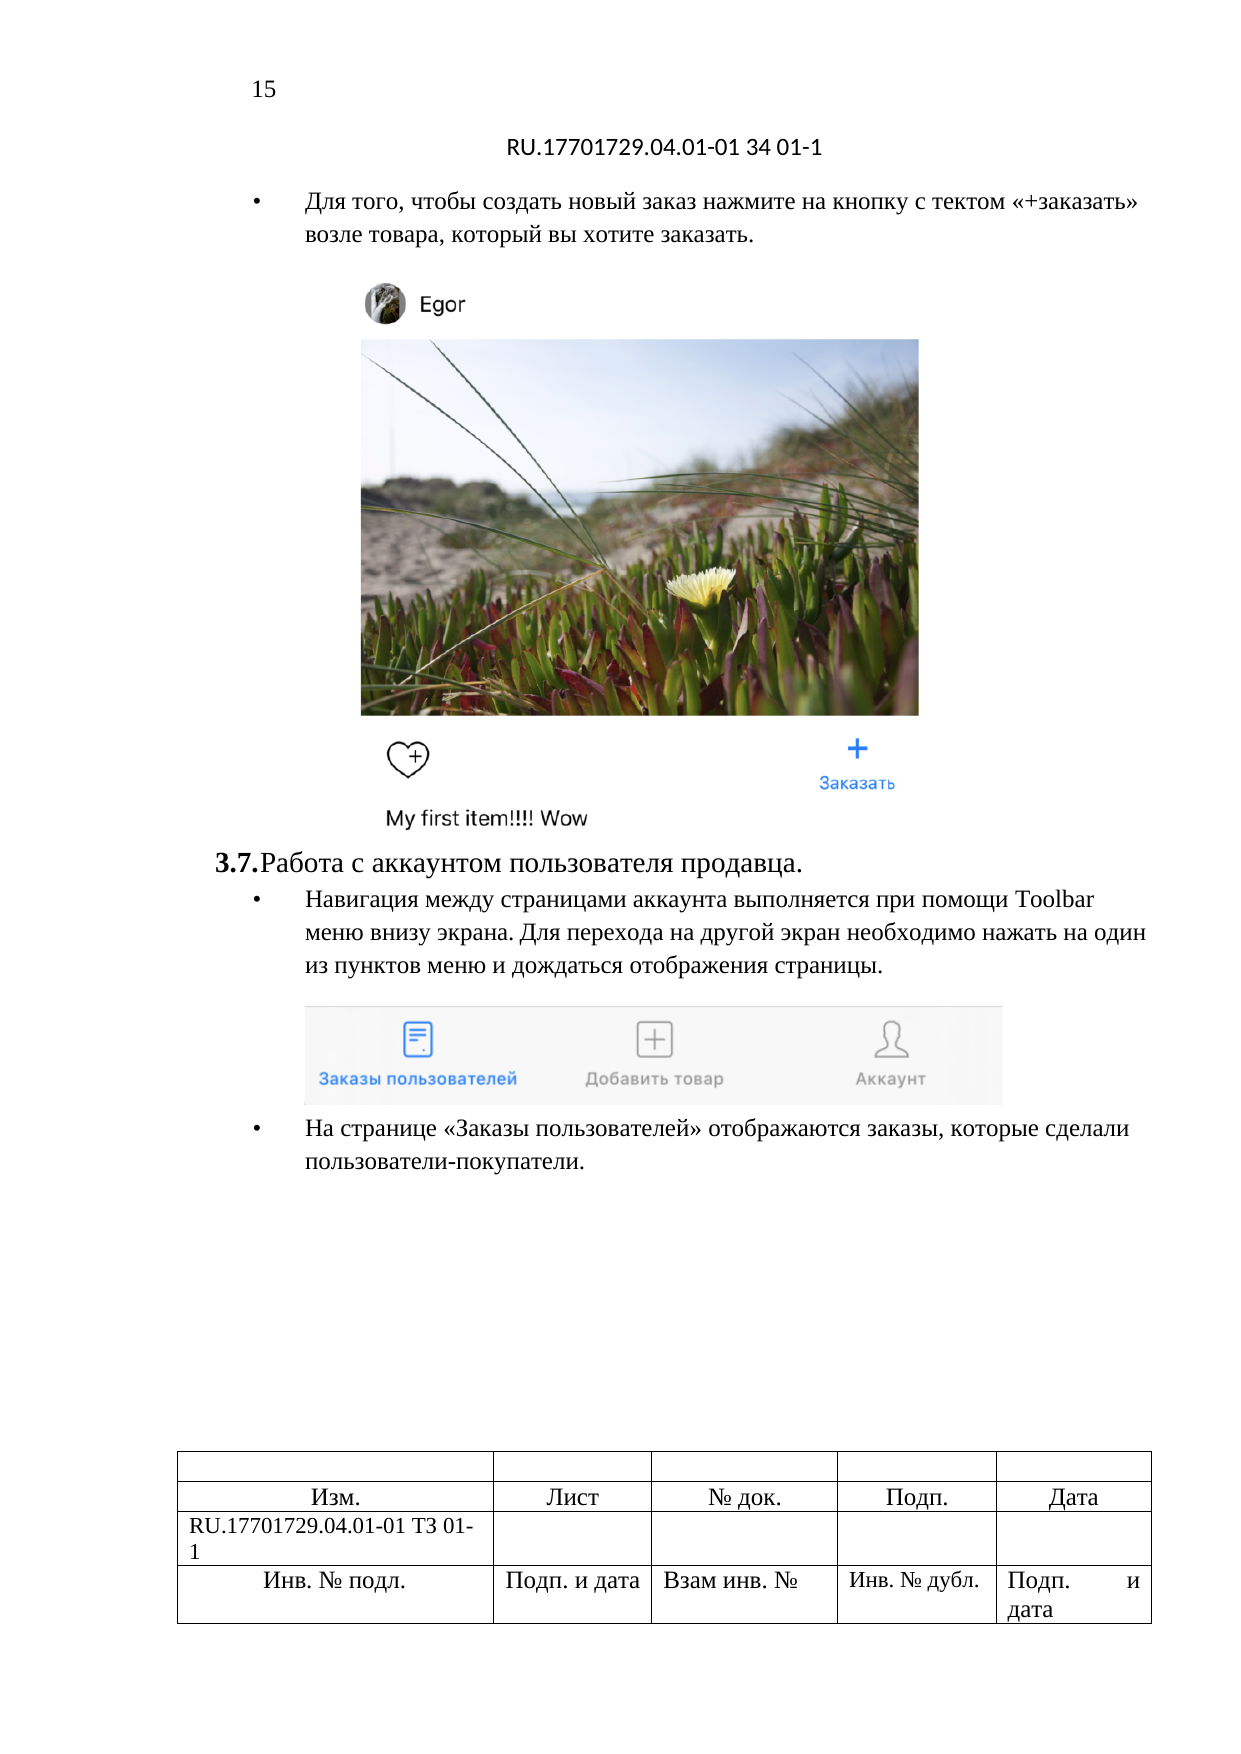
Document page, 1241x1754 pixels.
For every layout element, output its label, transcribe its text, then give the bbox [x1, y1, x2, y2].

picture [304, 1006, 1003, 1105]
list Для того, чтобы создать новый заказ нажмите на кнопку с тектом «+заказать» возле товара, который вы хотите заказать. [252, 186, 1152, 248]
picture [360, 268, 919, 836]
list Навигация между страницами аккаунта выполняется при помощи Toolbar меню внизу экрана. Для перехода на другой экран необходимо нажать на один из пунктов меню и дождаться отображения страницы. [252, 884, 1152, 978]
